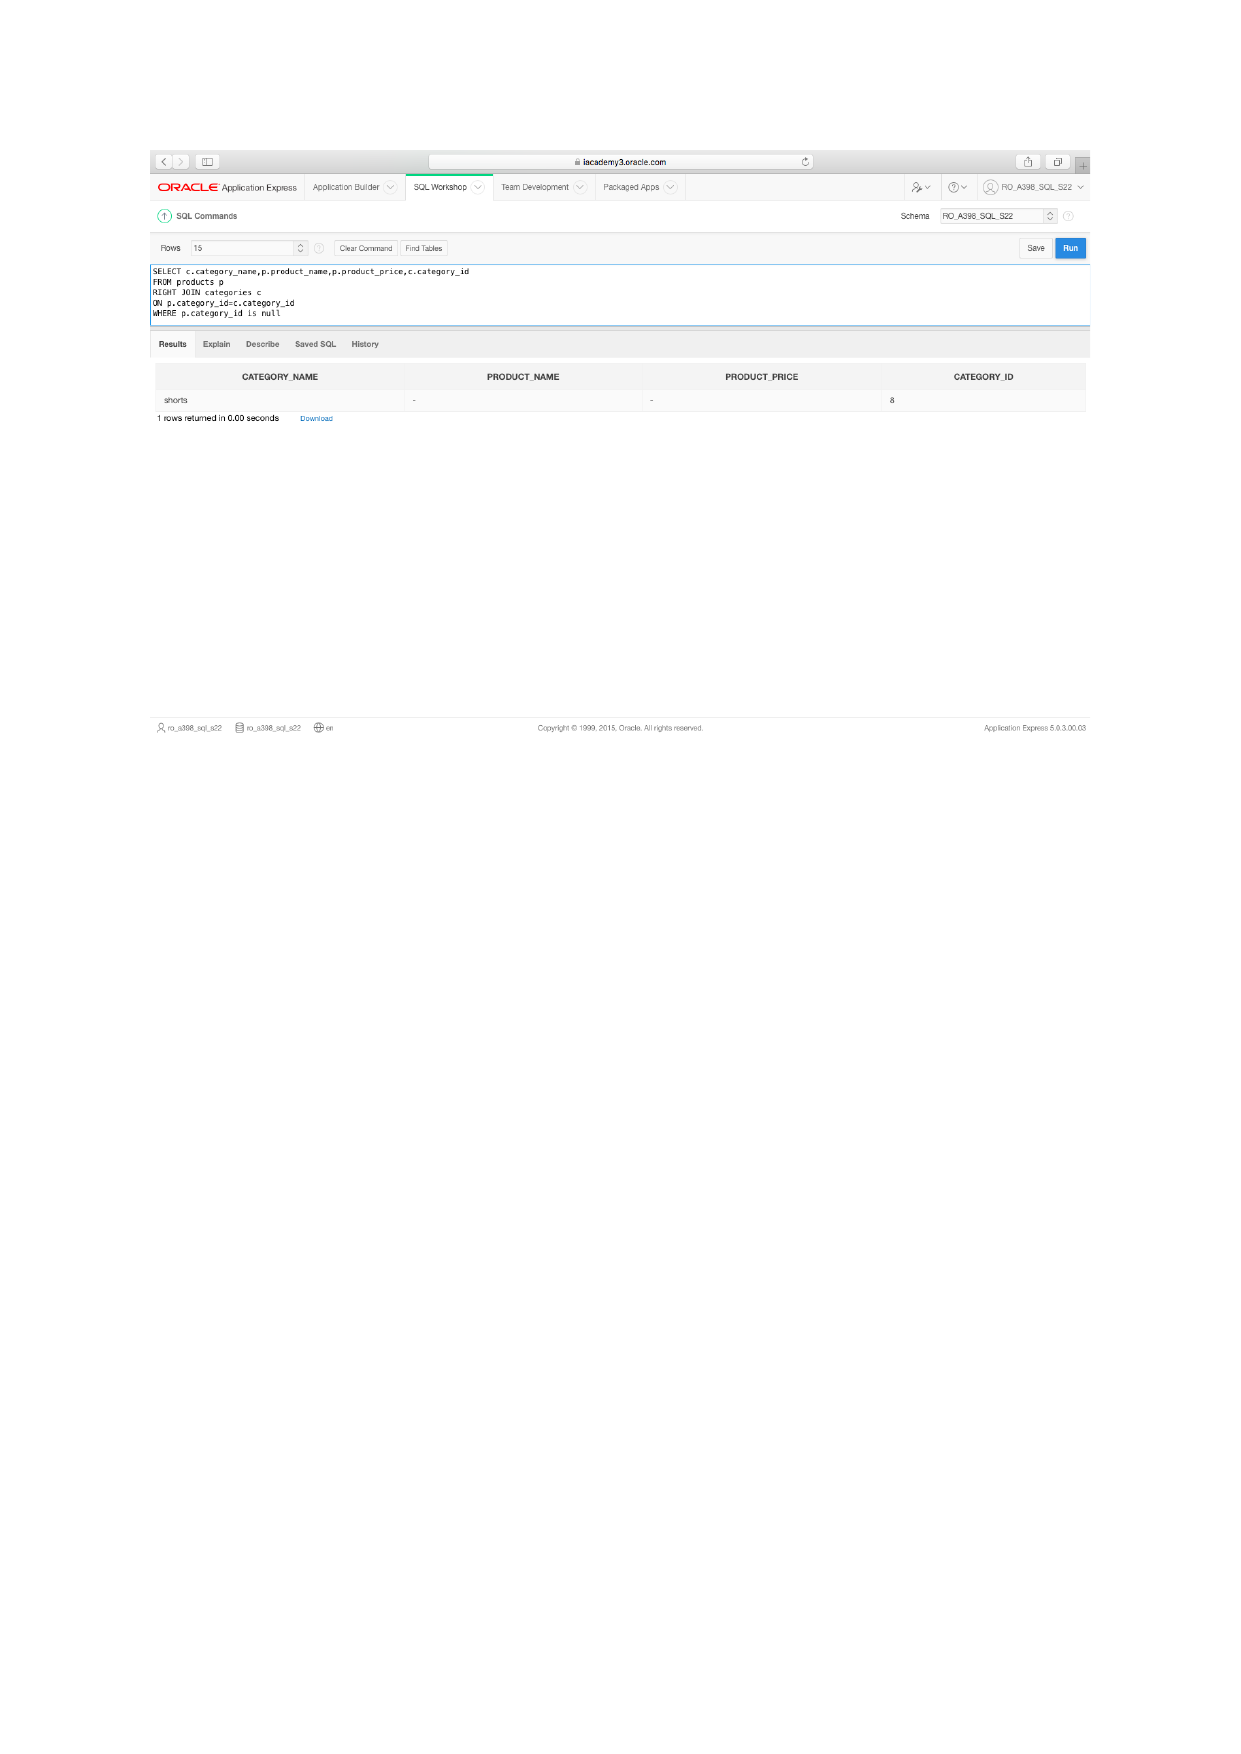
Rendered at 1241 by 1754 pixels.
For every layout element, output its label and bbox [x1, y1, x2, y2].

picture [150, 150, 1091, 738]
